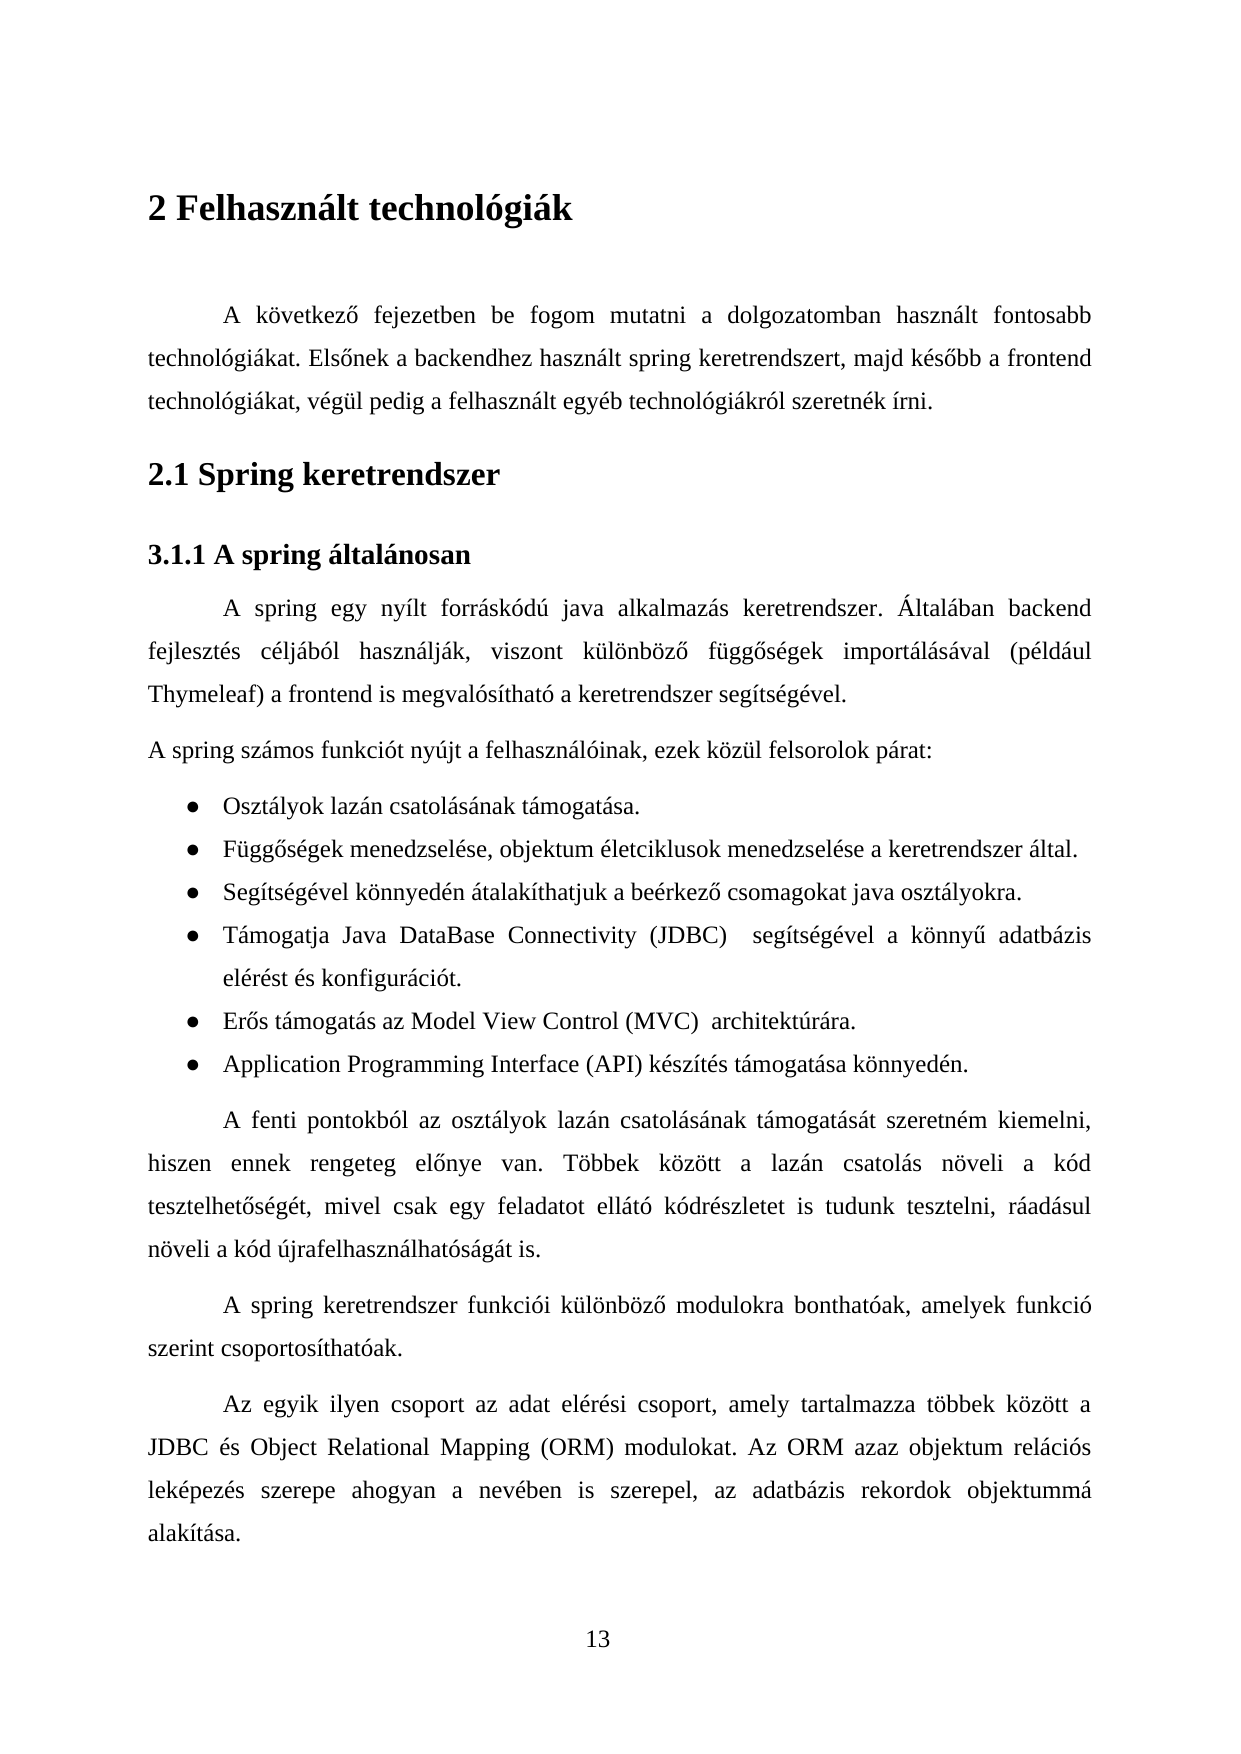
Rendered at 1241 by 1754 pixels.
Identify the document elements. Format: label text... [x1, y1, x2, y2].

subtitle A spring általánosan [148, 537, 1092, 570]
subtitle Felhasznált technológiák [148, 185, 1092, 228]
list Támogatja Java DataBase Connectivity (JDBC) segítségével a könnyű adatbázis elérést és konfigurációt. [185, 920, 1092, 992]
list Application Programming Interface (API) készítés támogatása könnyedén. [185, 1049, 1092, 1078]
text A spring egy nyílt forráskódú java alkalmazás keretrendszer. Általában backend fejlesztés céljából használják, viszont különböző függőségek importálásával (például Thymeleaf) a frontend is megvalósítható a keretrendszer segítségével. [148, 593, 1092, 708]
list Függőségek menedzselése, objektum életciklusok menedzselése a keretrendszer által. [185, 834, 1092, 863]
text A spring számos funkciót nyújt a felhasználóinak, ezek közül felsorolok párat: [148, 735, 1092, 764]
text A következő fejezetben be fogom mutatni a dolgozatomban használt fontosabb technológiákat. Elsőnek a backendhez használt spring keretrendszert, majd később a frontend technológiákat, végül pedig a felhasznált egyéb technológiákról szeretnék írni. [148, 300, 1092, 415]
text A spring keretrendszer funkciói különböző modulokra bonthatóak, amelyek funkció szerint csoportosíthatóak. [148, 1290, 1092, 1362]
list Segítségével könnyedén átalakíthatjuk a beérkező csomagokat java osztályokra. [185, 877, 1092, 906]
subtitle Spring keretrendszer [148, 454, 1092, 493]
list Erős támogatás az Model View Control (MVC) architektúrára. [185, 1006, 1092, 1035]
text Az egyik ilyen csoport az adat elérési csoport, amely tartalmazza többek között a JDBC és Object Relational Mapping (ORM) modulokat. Az ORM azaz objektum relációs leképezés szerepe ahogyan a nevében is szerepel, az adatbázis rekordok objektummá alakítása. [148, 1389, 1092, 1547]
list Osztályok lazán csatolásának támogatása. [185, 791, 1092, 819]
text A fenti pontokból az osztályok lazán csatolásának támogatását szeretném kiemelni, hiszen ennek rengeteg előnye van. Többek között a lazán csatolás növeli a kód tesztelhetőségét, mivel csak egy feladatot ellátó kódrészletet is tudunk tesztelni, ráadásul növeli a kód újrafelhasználhatóságát is. [148, 1105, 1092, 1263]
